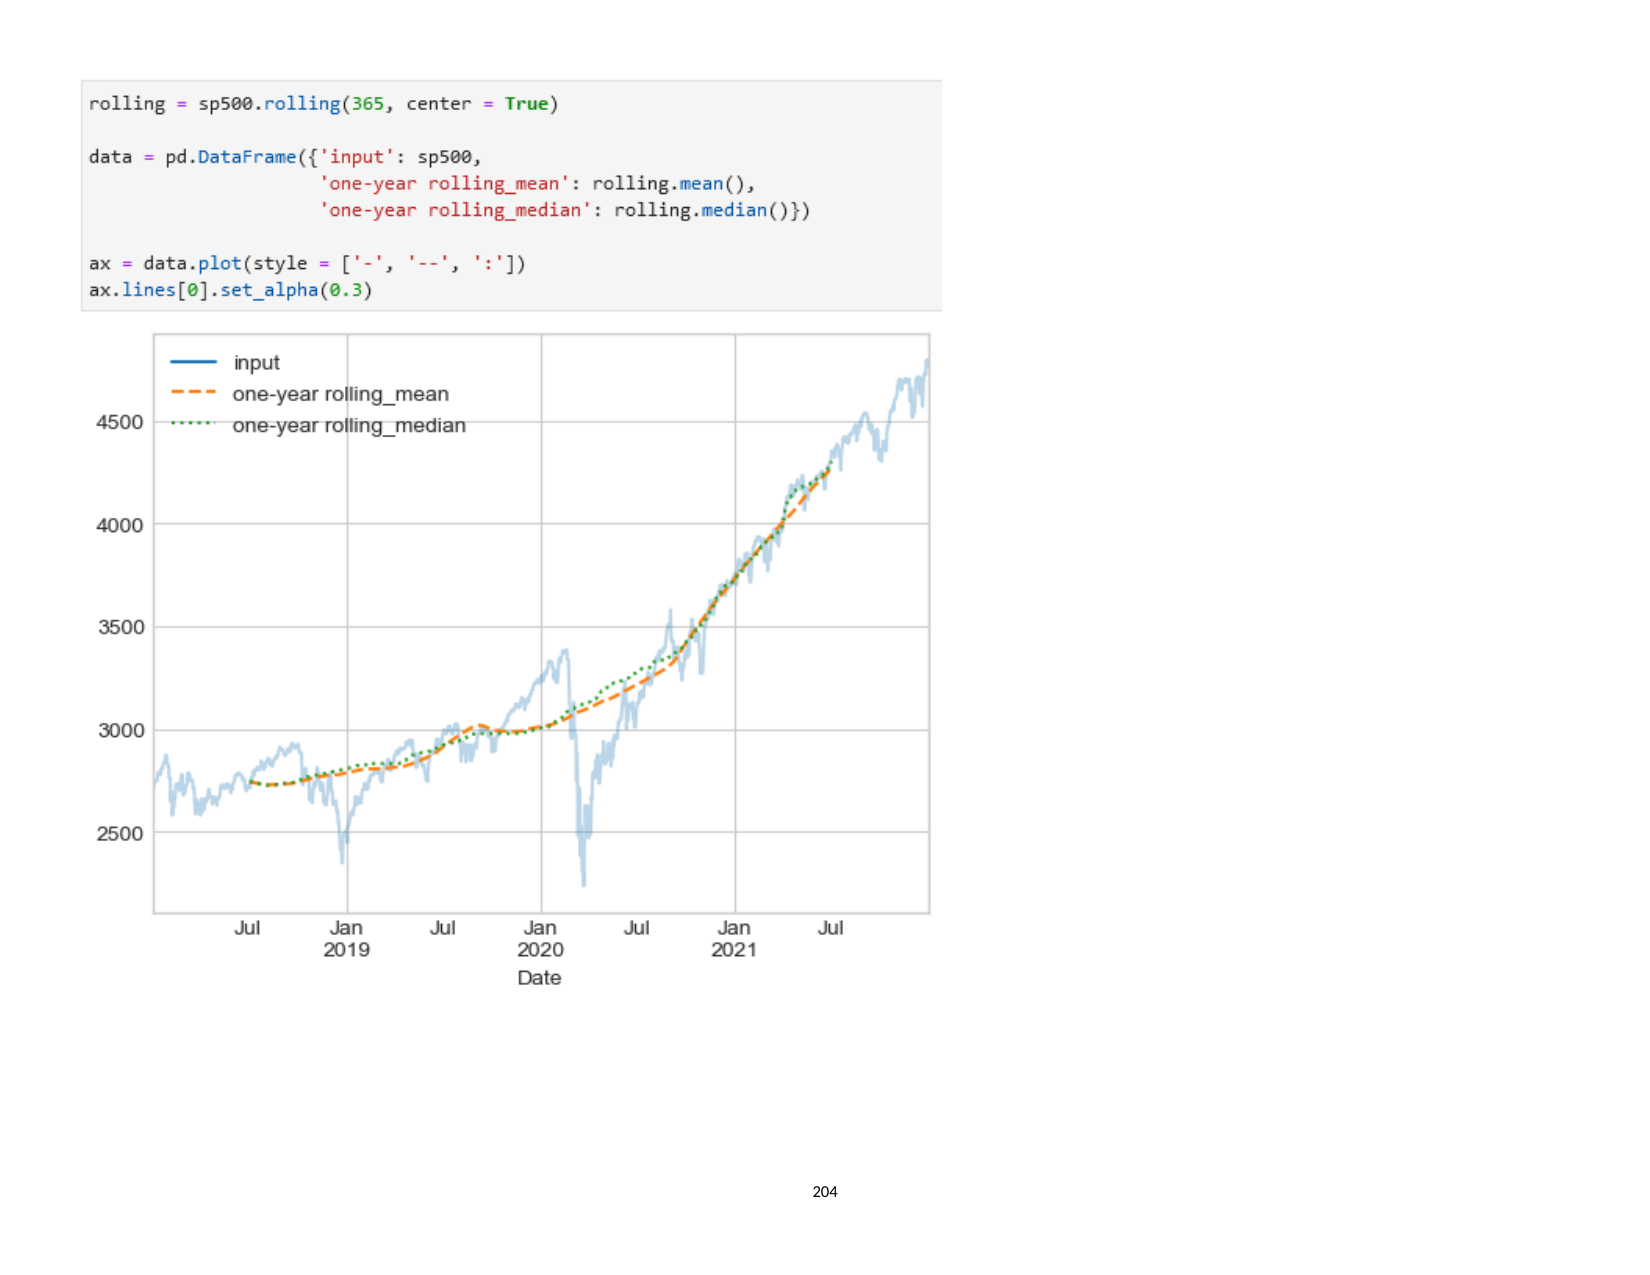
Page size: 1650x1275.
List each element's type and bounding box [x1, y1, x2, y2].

picture [75, 75, 943, 999]
